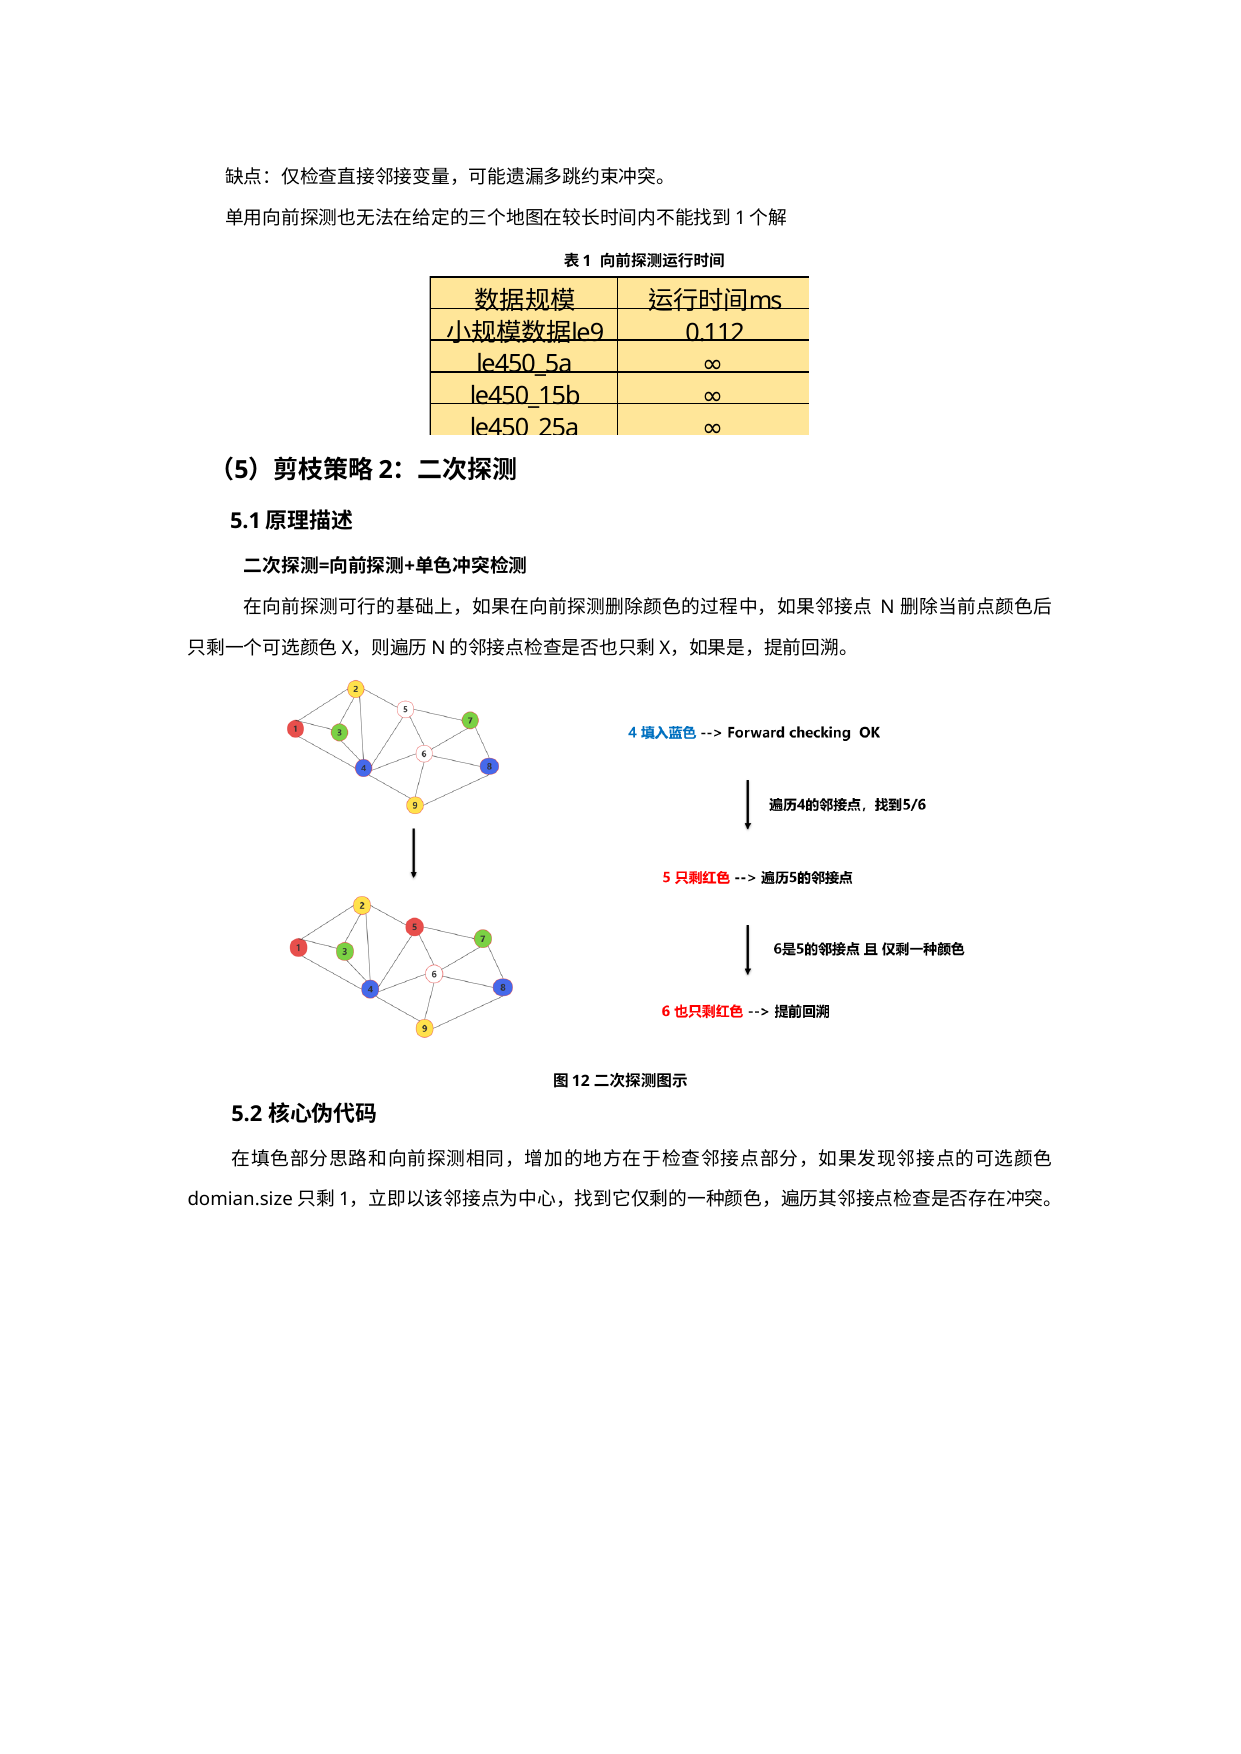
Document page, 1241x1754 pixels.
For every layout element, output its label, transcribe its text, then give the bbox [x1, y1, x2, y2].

text 二次探测=向前探测+单色冲突检测 [187, 551, 1053, 578]
text 在向前探测可行的基础上，如果在向前探测删除颜色的过程中，如果邻接点 N 删除当前点颜色后只剩一个可选颜色 X，则遍历N的邻接点检查是否也只剩X，如果是，提前回溯。 [187, 592, 1053, 660]
text 在填色部分思路和向前探测相同，增加的地方在于检查邻接点部分，如果发现邻接点的可选颜色 domian.size 只剩1，立即以该邻接点为中心，找到它仅剩的一种颜色，遍历其邻接点检查是否存在冲突。 [187, 1143, 1053, 1211]
title 5.2 核心伪代码 [187, 1096, 1053, 1127]
text 表1 向前探测运行时间 [187, 243, 1053, 276]
text 单用向前探测也无法在给定的三个地图在较长时间内不能找到1个解 [187, 203, 1053, 230]
text 缺点：仅检查直接邻接变量，可能遗漏多跳约束冲突。 [187, 162, 1053, 189]
title （5）剪枝策略2：二次探测 [209, 449, 1053, 485]
picture [241, 673, 1000, 1049]
title 5.1原理描述 [187, 503, 1053, 535]
text 图12 二次探测图示 [187, 1063, 1053, 1096]
